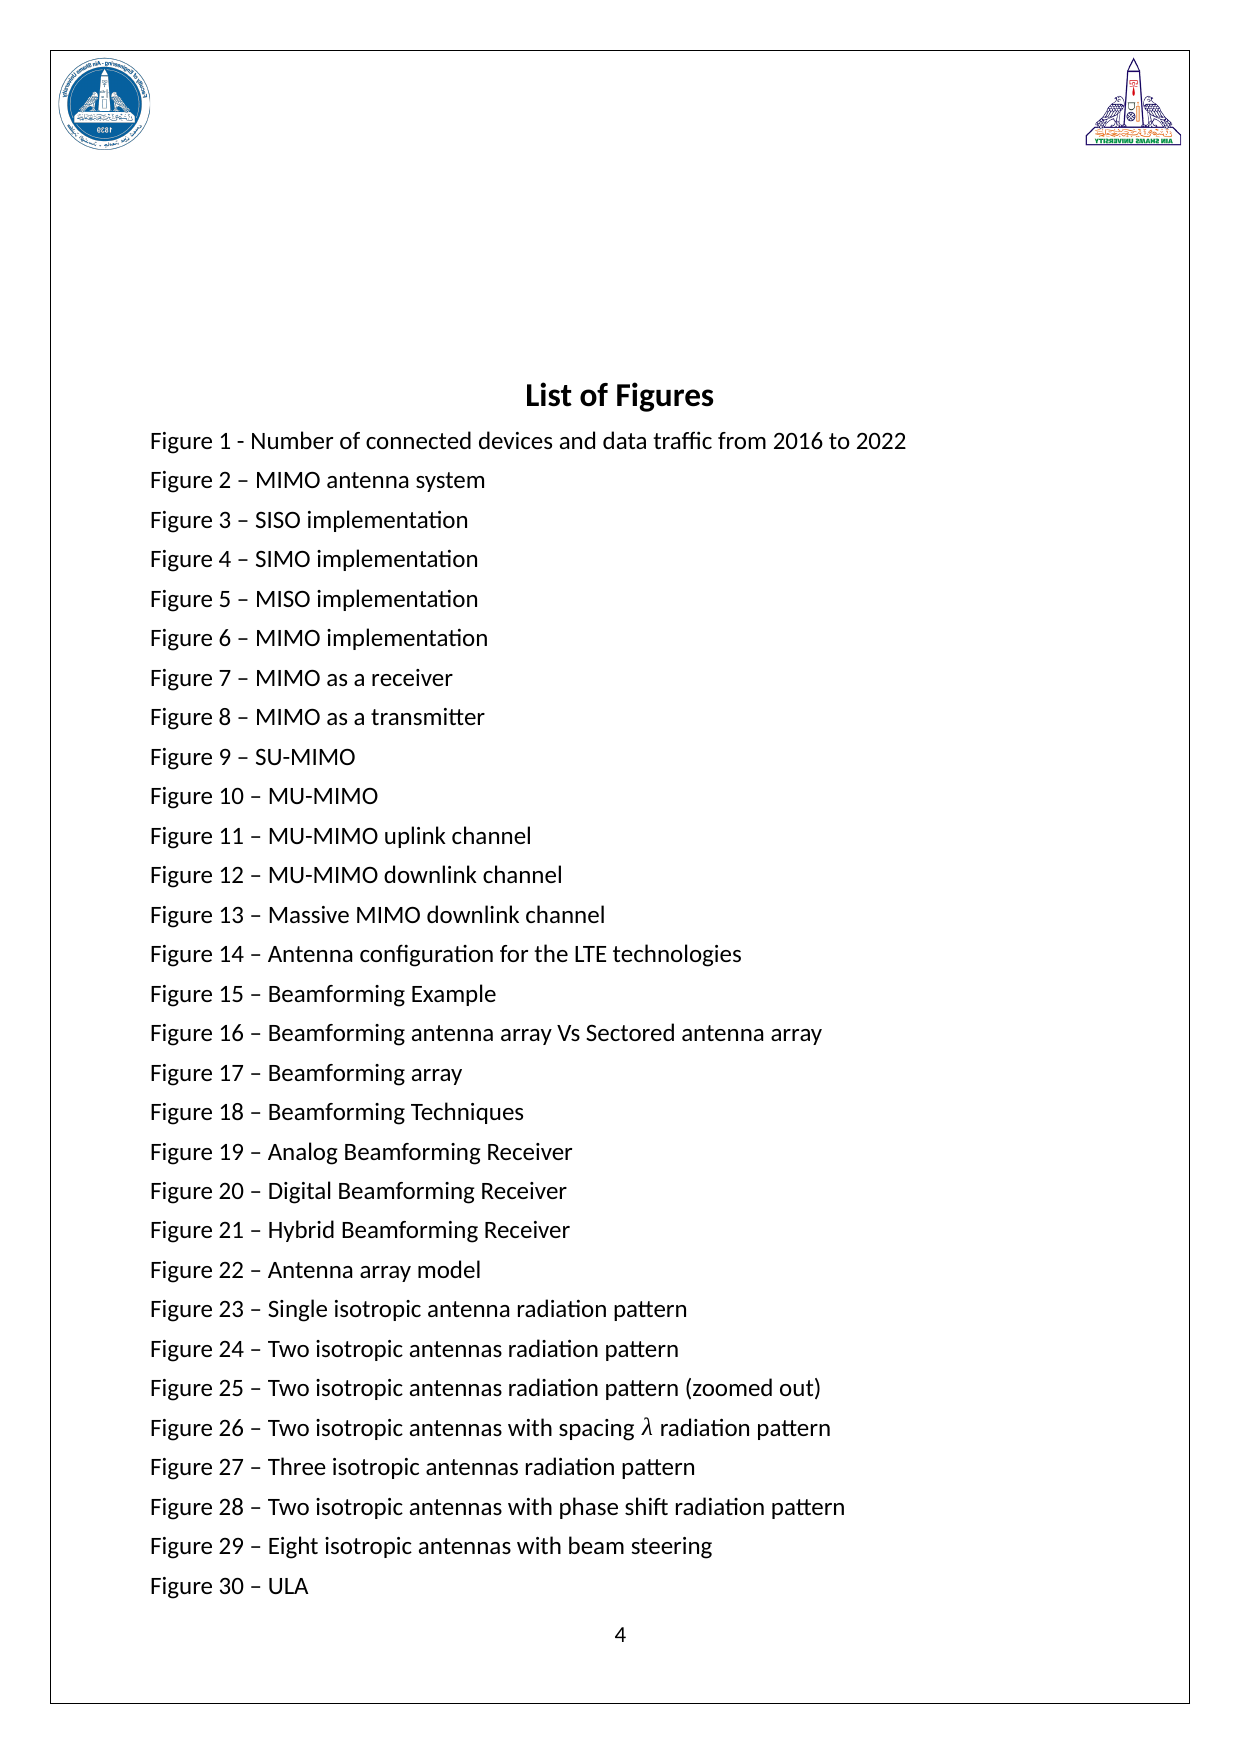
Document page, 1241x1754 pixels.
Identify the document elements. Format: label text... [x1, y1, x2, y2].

text Figure 11 – MU-MIMO uplink channel [150, 820, 1089, 850]
text Figure 28 – Two isotropic antennas with phase shift radiation pattern [150, 1491, 1089, 1522]
text Figure 15 – Beamforming Example [150, 978, 1089, 1008]
text Figure 2 – MIMO antenna system [150, 464, 1089, 495]
text Figure 30 – ULA [150, 1570, 1089, 1601]
text Figure 3 – SISO implementation [150, 504, 1089, 534]
text Figure 8 – MIMO as a transmitter [150, 701, 1089, 732]
text Figure 9 – SU-MIMO [150, 741, 1089, 771]
text Figure 10 – MU-MIMO [150, 780, 1089, 811]
text Figure 19 – Analog Beamforming Receiver [150, 1136, 1089, 1166]
text Figure 22 – Antenna array model [150, 1254, 1089, 1285]
text Figure 12 – MU-MIMO downlink channel [150, 859, 1089, 890]
text Figure 26 – Two isotropic antennas with spacing radiation pattern [150, 1412, 1089, 1443]
text Figure 7 – MIMO as a receiver [150, 662, 1089, 692]
text Figure 5 – MISO implementation [150, 583, 1089, 613]
text Figure 14 – Antenna configuration for the LTE technologies [150, 938, 1089, 969]
text Figure 16 – Beamforming antenna array Vs Sectored antenna array [150, 1017, 1089, 1048]
text Figure 20 – Digital Beamforming Receiver [150, 1175, 1089, 1206]
text Figure 18 – Beamforming Techniques [150, 1096, 1089, 1127]
text Figure 27 – Three isotropic antennas radiation pattern [150, 1452, 1089, 1482]
text Figure 6 – MIMO implementation [150, 622, 1089, 653]
picture [58, 57, 150, 150]
text Figure 4 – SIMO implementation [150, 543, 1089, 574]
text Figure 25 – Two isotropic antennas radiation pattern (zoomed out) [150, 1373, 1089, 1403]
text Figure 17 – Beamforming array [150, 1057, 1089, 1087]
text Figure 1 - Number of connected devices and data traffic from 2016 to 2022 [150, 425, 1089, 456]
text Figure 21 – Hybrid Beamforming Receiver [150, 1215, 1089, 1245]
text Figure 24 – Two isotropic antennas radiation pattern [150, 1333, 1089, 1364]
text Figure 13 – Massive MIMO downlink channel [150, 899, 1089, 929]
subtitle List of Figures [150, 374, 1089, 415]
picture [1085, 57, 1182, 146]
text Figure 29 – Eight isotropic antennas with beam steering [150, 1531, 1089, 1561]
text Figure 23 – Single isotropic antenna radiation pattern [150, 1294, 1089, 1324]
